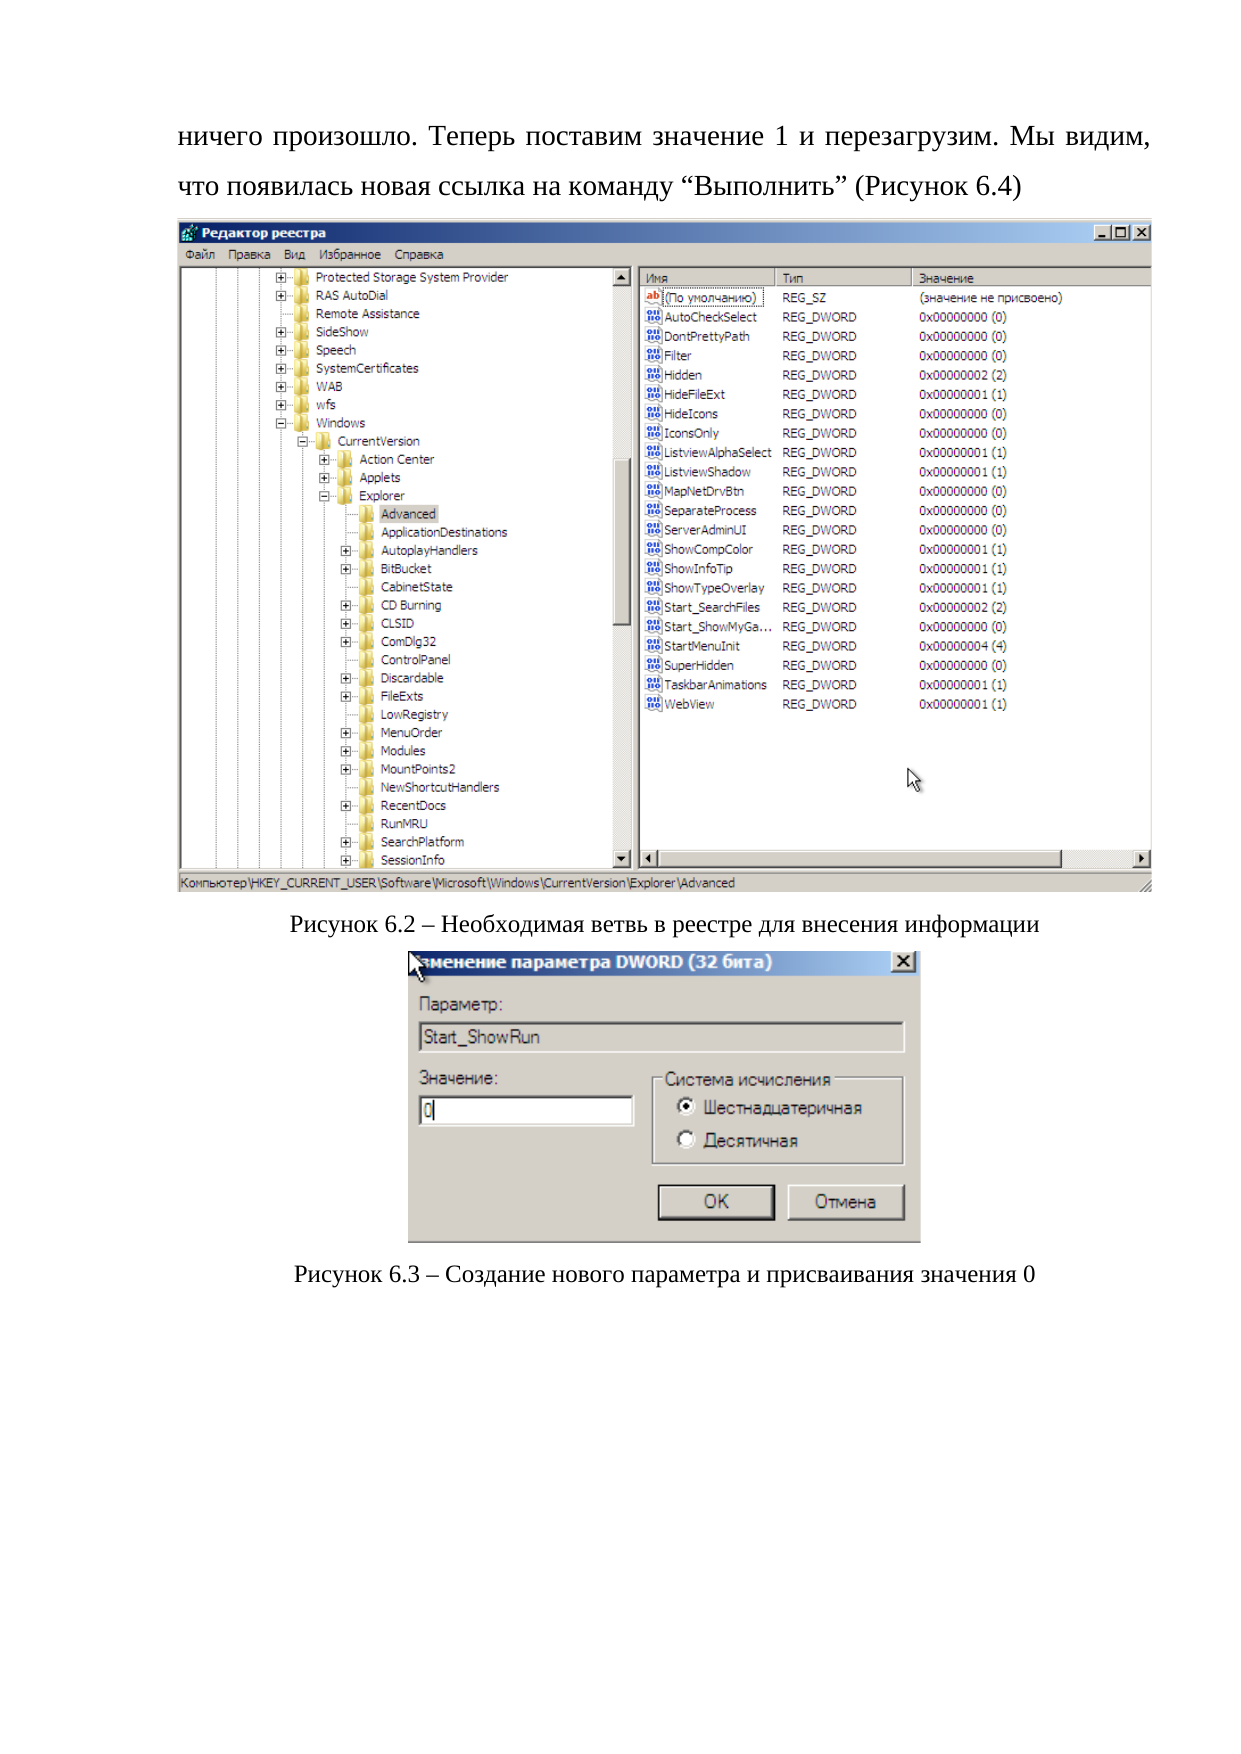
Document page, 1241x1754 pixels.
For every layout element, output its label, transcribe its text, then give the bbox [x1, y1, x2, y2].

picture [408, 951, 921, 1243]
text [177, 118, 1152, 202]
text Рисунок 6.3 – Создание нового параметра и присваивания значения 0 [177, 1259, 1152, 1288]
picture [177, 218, 1152, 892]
text Рисунок 6.2 – Необходимая ветвь в реестре для внесения информации [177, 909, 1152, 937]
